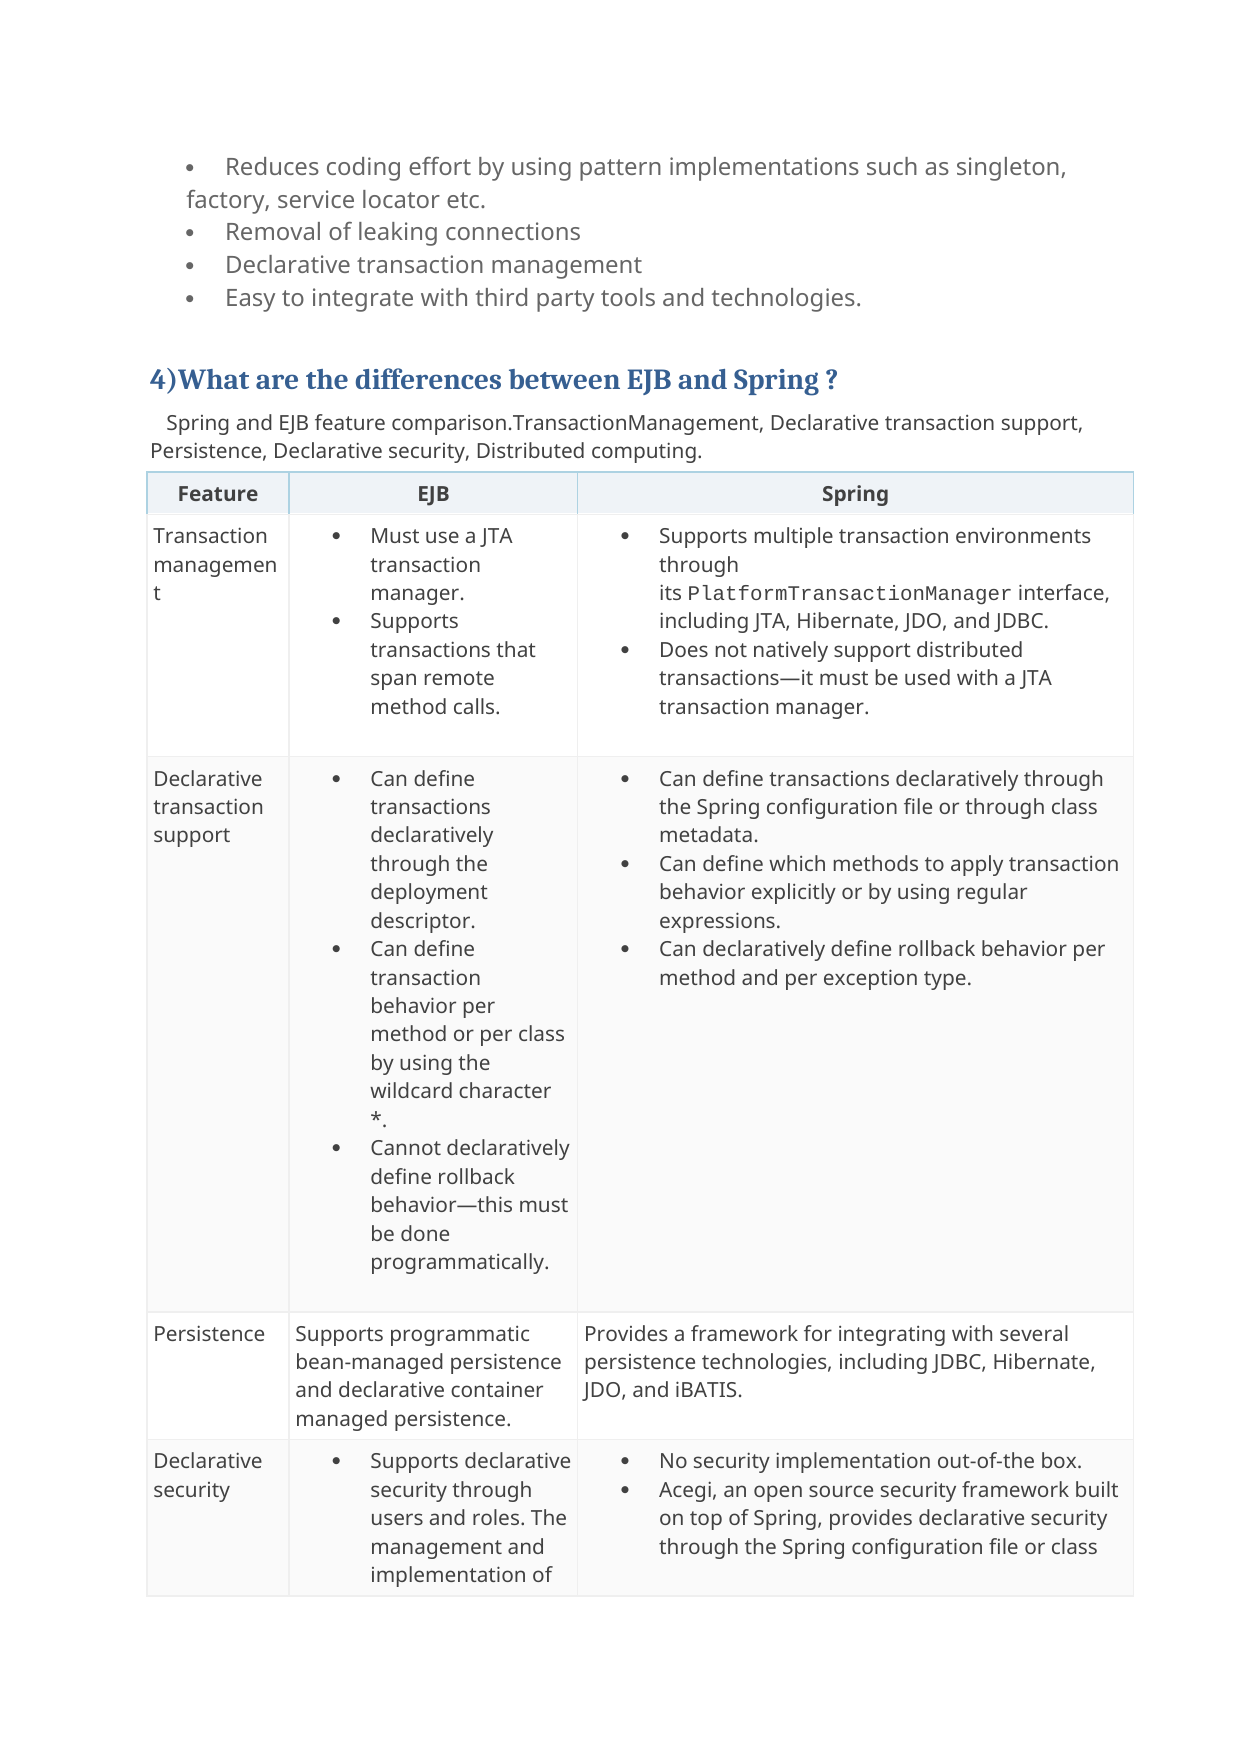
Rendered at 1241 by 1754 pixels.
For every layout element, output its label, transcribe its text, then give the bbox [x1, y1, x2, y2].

table_header EJB [290, 473, 577, 513]
list Removal of leaking connections [186, 215, 1090, 248]
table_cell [148, 1440, 288, 1595]
list Easy to integrate with third party tools and technologies. [186, 280, 1090, 313]
list Declarative transaction management [186, 248, 1090, 280]
table_header Feature [148, 473, 288, 513]
table_cell Persistence [148, 1313, 288, 1439]
table_cell Supports programmatic bean-managed persistence and declarative container managed persistence. [290, 1313, 577, 1439]
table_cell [578, 1440, 1133, 1595]
table_cell Must use a JTA transaction manager. Supports transactions that span remote method calls. [290, 515, 577, 756]
list Reduces coding effort by using pattern implementations such as singleton, factory, service locator etc. [186, 150, 1090, 215]
table_header Spring [578, 473, 1133, 513]
table_cell Can define transactions declaratively through the Spring configuration file or through class metadata. Can define which methods to apply transaction behavior explicitly or by using regular expressions. Can declaratively define rollback behavior per method and per exception type. [578, 757, 1133, 1311]
table_cell Declarative transaction support [148, 757, 288, 1311]
table_cell Transaction management [148, 515, 288, 756]
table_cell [290, 1440, 577, 1595]
table_cell Provides a framework for integrating with several persistence technologies, including JDBC, Hibernate, JDO, and iBATIS. [578, 1313, 1133, 1439]
table_cell Can define transactions declaratively through the deployment descriptor. Can define transaction behavior per method or per class by using the wildcard character *. Cannot declaratively define rollback behavior—this must be done programmatically. [290, 757, 577, 1311]
table_cell Supports multiple transaction environments through its PlatformTransactionManager interface, including JTA, Hibernate, JDO, and JDBC. Does not natively support distributed transactions—it must be used with a JTA transaction manager. [578, 515, 1133, 756]
text Spring and EJB feature comparison.TransactionManagement, Declarative transaction support, Persistence, Declarative security, Distributed computing. [150, 408, 1090, 465]
subtitle 4)What are the differences between EJB and Spring ? [150, 363, 1090, 397]
